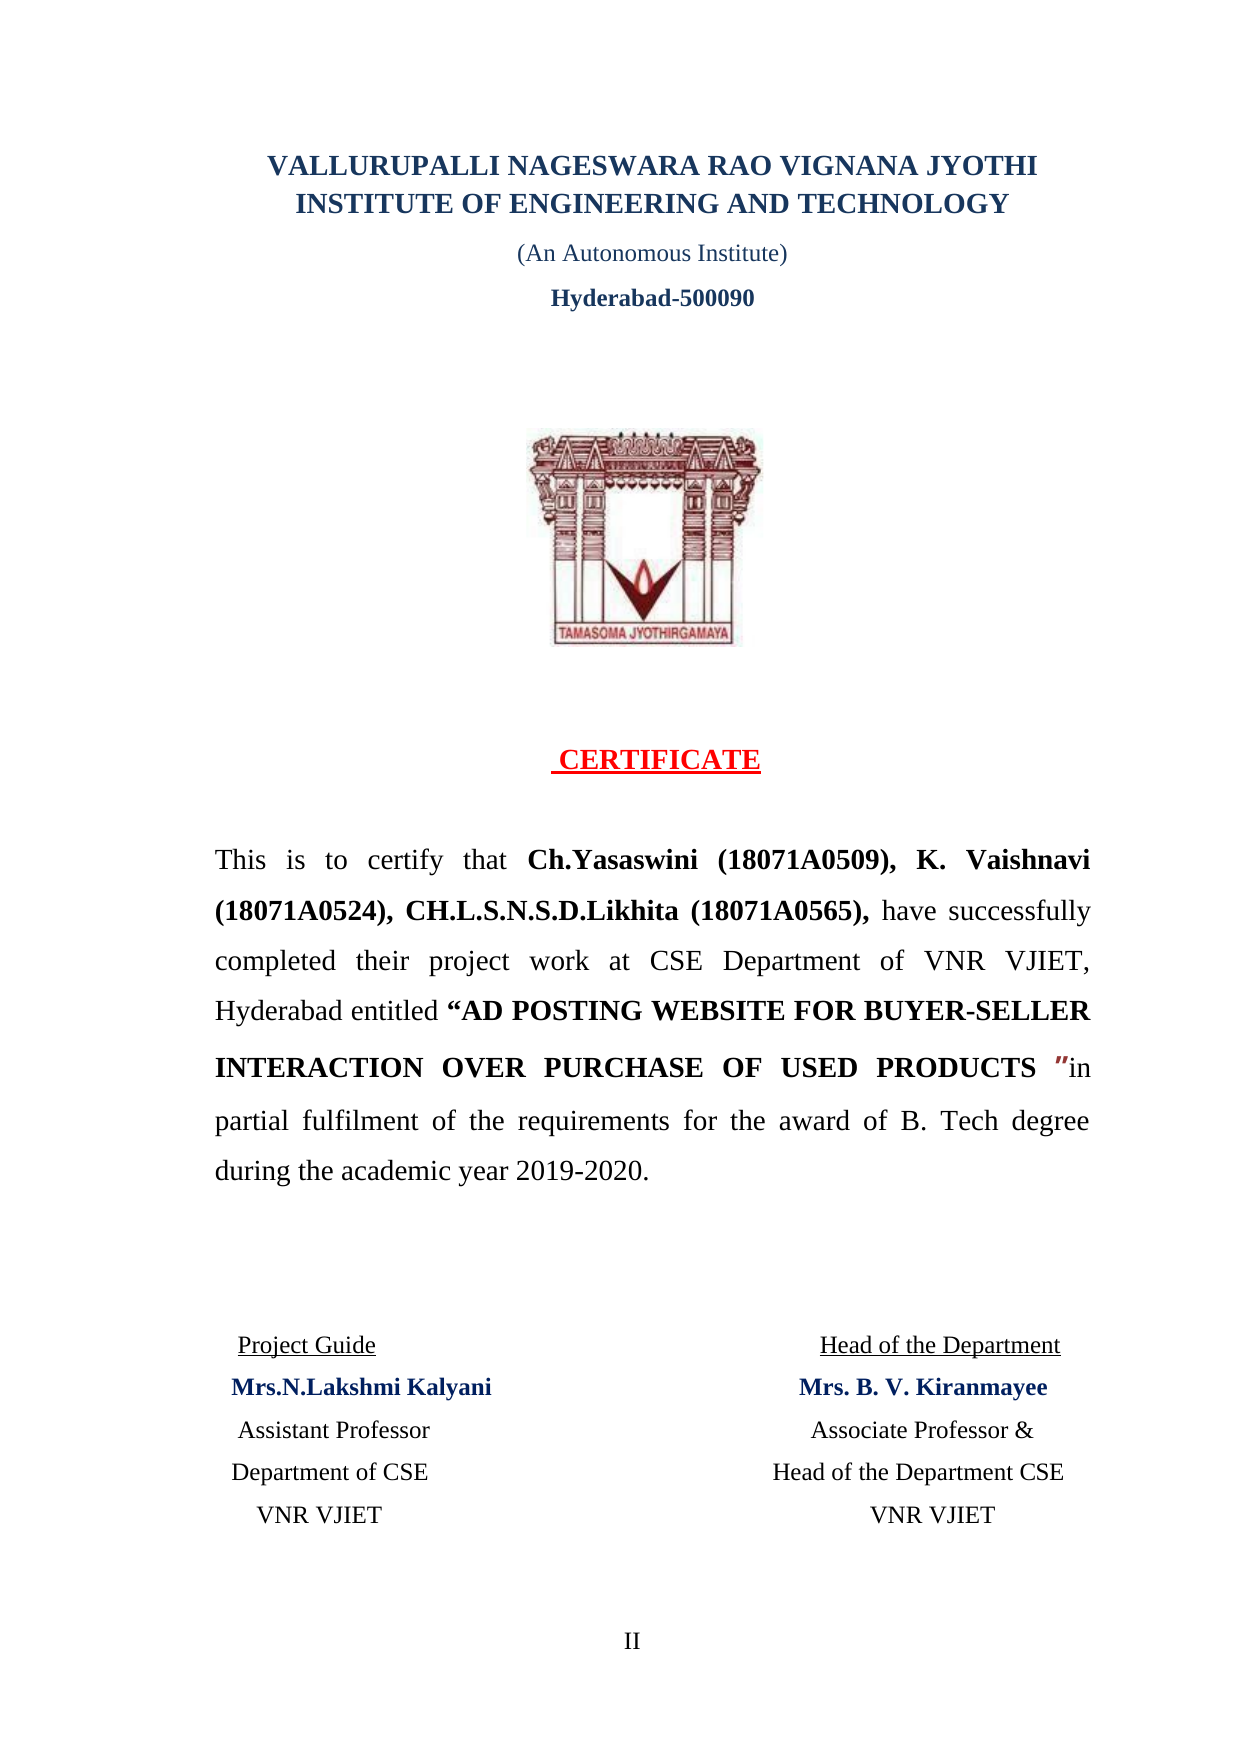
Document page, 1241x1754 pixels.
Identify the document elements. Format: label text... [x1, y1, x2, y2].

text This is to certify that Ch.Yasaswini (18071A0509), K. Vaishnavi (18071A0524), CH.L.S.N.S.D.Likhita (18071A0565), have successfully completed their project work at CSE Department of VNR VJIET, Hyderabad entitled “AD POSTING WEBSITE FOR BUYER-SELLER INTERACTION OVER PURCHASE OF USED PRODUCTS ”in partial fulfilment of the requirements for the award of B. Tech degree during the academic year 2019-2020. [214, 842, 1091, 1187]
text VNR VJIET VNR VJIET [244, 1500, 1105, 1528]
picture [526, 428, 764, 647]
text Project Guide Head of the Department [237, 1330, 1105, 1359]
text (An Autonomous Institute) [247, 238, 1057, 266]
subtitle Hyderabad-500090 [248, 283, 1057, 312]
text CERTIFICATE [207, 742, 1105, 776]
text Assistant Professor Associate Professor & Department of CSE Head of the Department CSE [212, 1415, 1066, 1486]
subtitle Mrs.N.Lakshmi Kalyani Mrs. B. V. Kiranmayee [231, 1372, 1105, 1401]
text VALLURUPALLI NAGESWARA RAO VIGNANA JYOTHI INSTITUTE OF ENGINEERING AND TECHNOLOGY [207, 148, 1098, 220]
